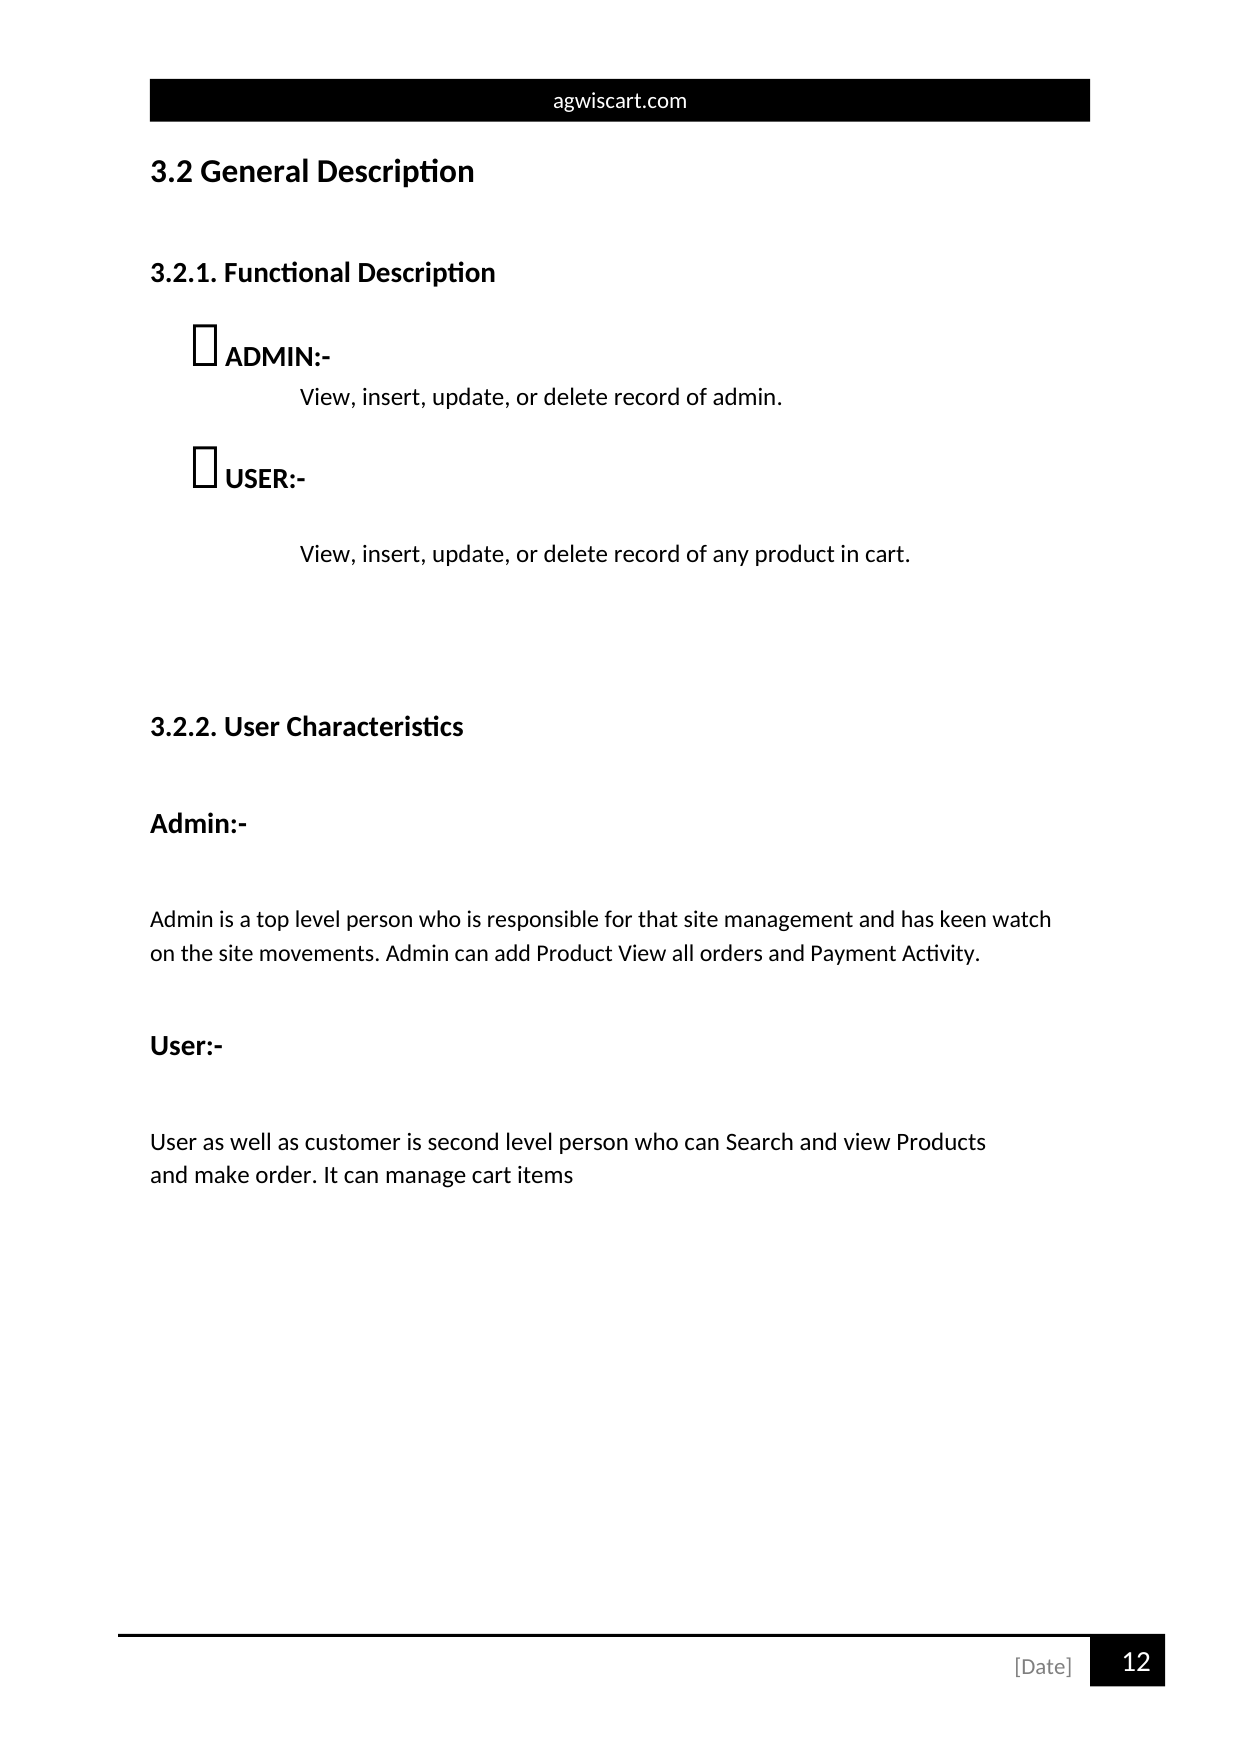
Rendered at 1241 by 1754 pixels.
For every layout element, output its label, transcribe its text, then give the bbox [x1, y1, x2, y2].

text Admin is a top level person who is responsible for that site management and has keen watch on the site movements. Admin can add Product View all orders and Payment Activity. [150, 904, 1071, 968]
text 3.2 General Description [150, 150, 1090, 191]
text Admin:- [150, 806, 1090, 841]
list ADMIN:- [187, 309, 1090, 381]
text 3.2.1. Functional Description [150, 254, 1090, 289]
text User as well as customer is second level person who can Search and view Products and make order. It can manage cart items [150, 1126, 1005, 1190]
text User:- [150, 1027, 1090, 1063]
text 3.2.2. User Characteristics [150, 708, 1090, 743]
list USER:- [187, 431, 1090, 502]
text View, insert, update, or delete record of admin. [300, 381, 1090, 412]
text View, insert, update, or delete record of any product in cart. [300, 538, 1090, 569]
